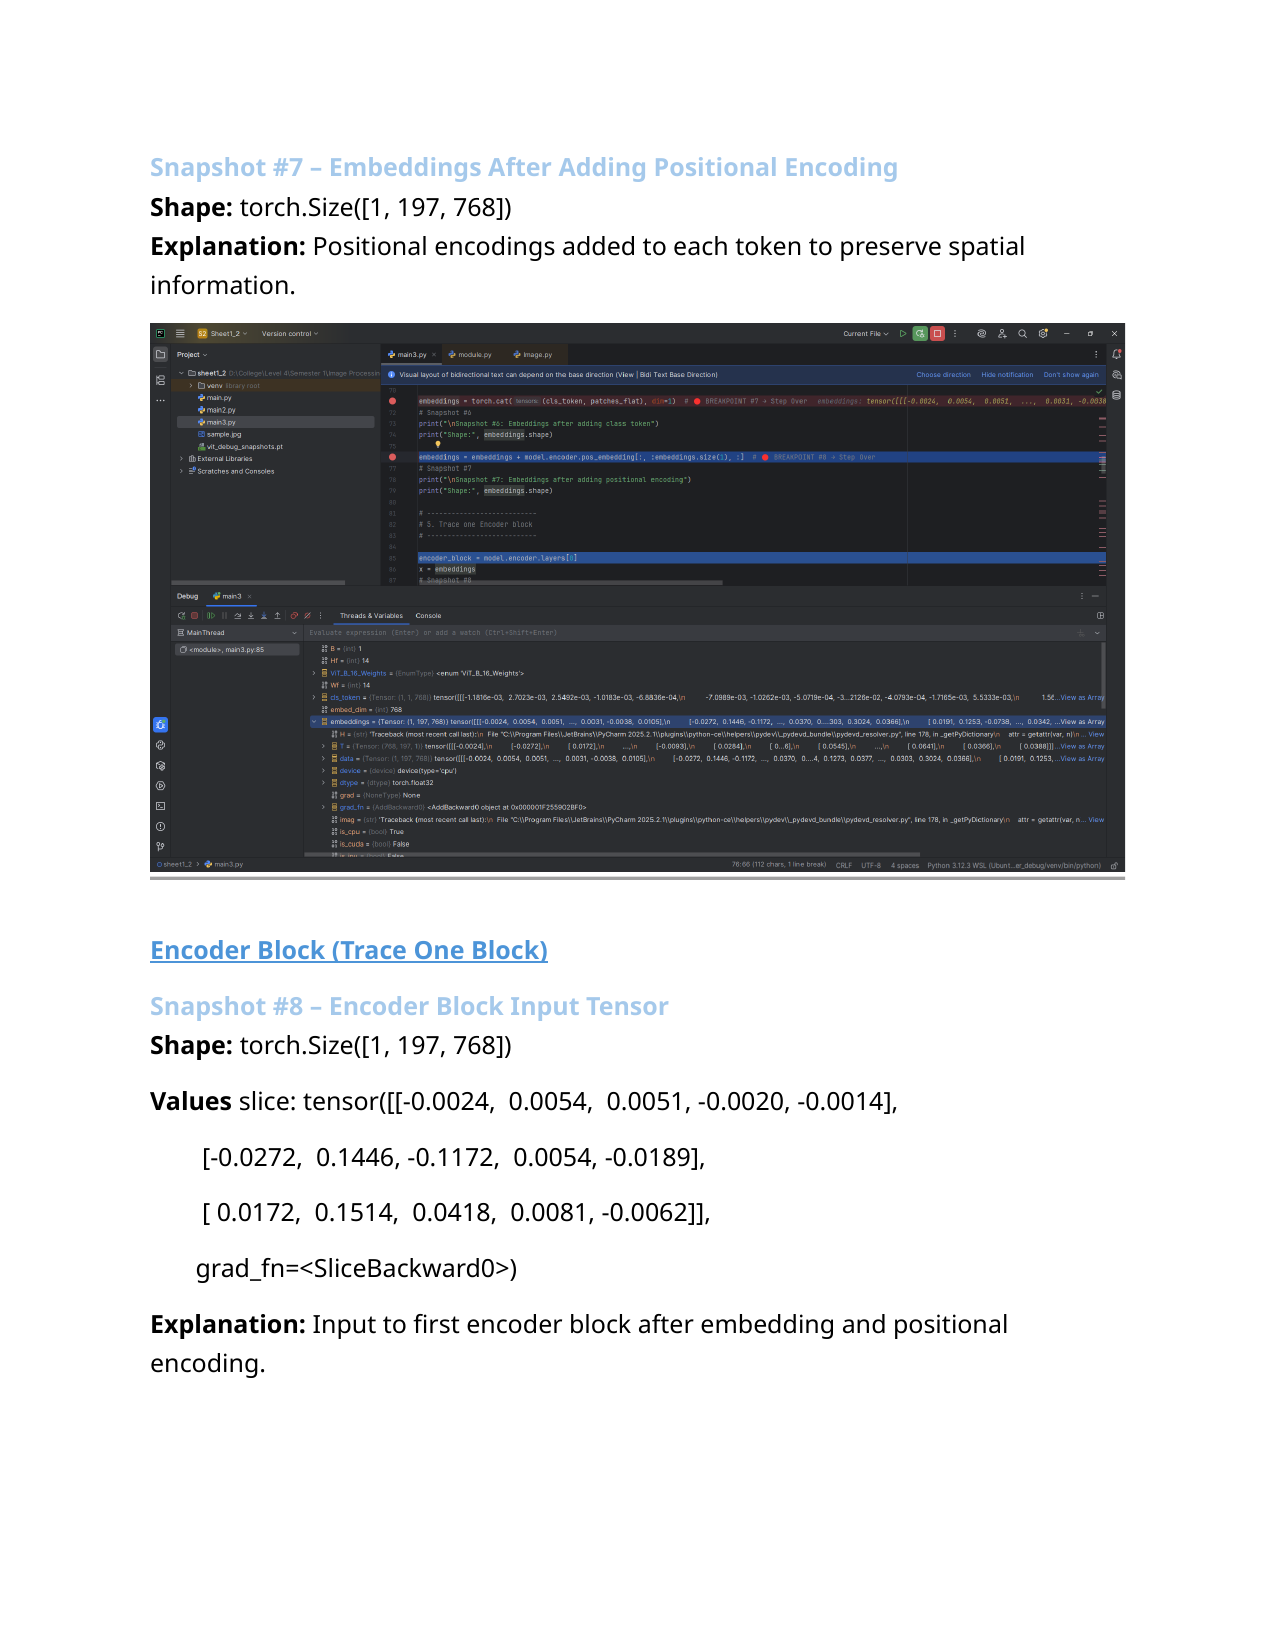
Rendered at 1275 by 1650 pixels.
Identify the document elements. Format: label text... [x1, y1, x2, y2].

text Snapshot #7 – Embeddings After Adding Positional Encoding Shape: torch.Size([1, 197, 768]) Explanation: Positional encodings added to each token to preserve spatial information. [150, 150, 1125, 302]
text Snapshot #8 – Encoder Block Input Tensor Shape: torch.Size([1, 197, 768]) [150, 988, 1125, 1062]
text Values slice: tensor([[-0.0024, 0.0054, 0.0051, -0.0020, -0.0014], [150, 1083, 1125, 1117]
text [-0.0272, 0.1446, -0.1172, 0.0054, -0.0189], [150, 1139, 1125, 1173]
text [ 0.0172, 0.1514, 0.0418, 0.0081, -0.0062]], [150, 1195, 1125, 1229]
text grad_fn=<SliceBackward0>) [150, 1251, 1125, 1285]
picture [150, 323, 1125, 872]
text Explanation: Input to first encoder block after embedding and positional encoding. [150, 1307, 1125, 1380]
text Encoder Block (Trace One Block) [150, 932, 1125, 967]
